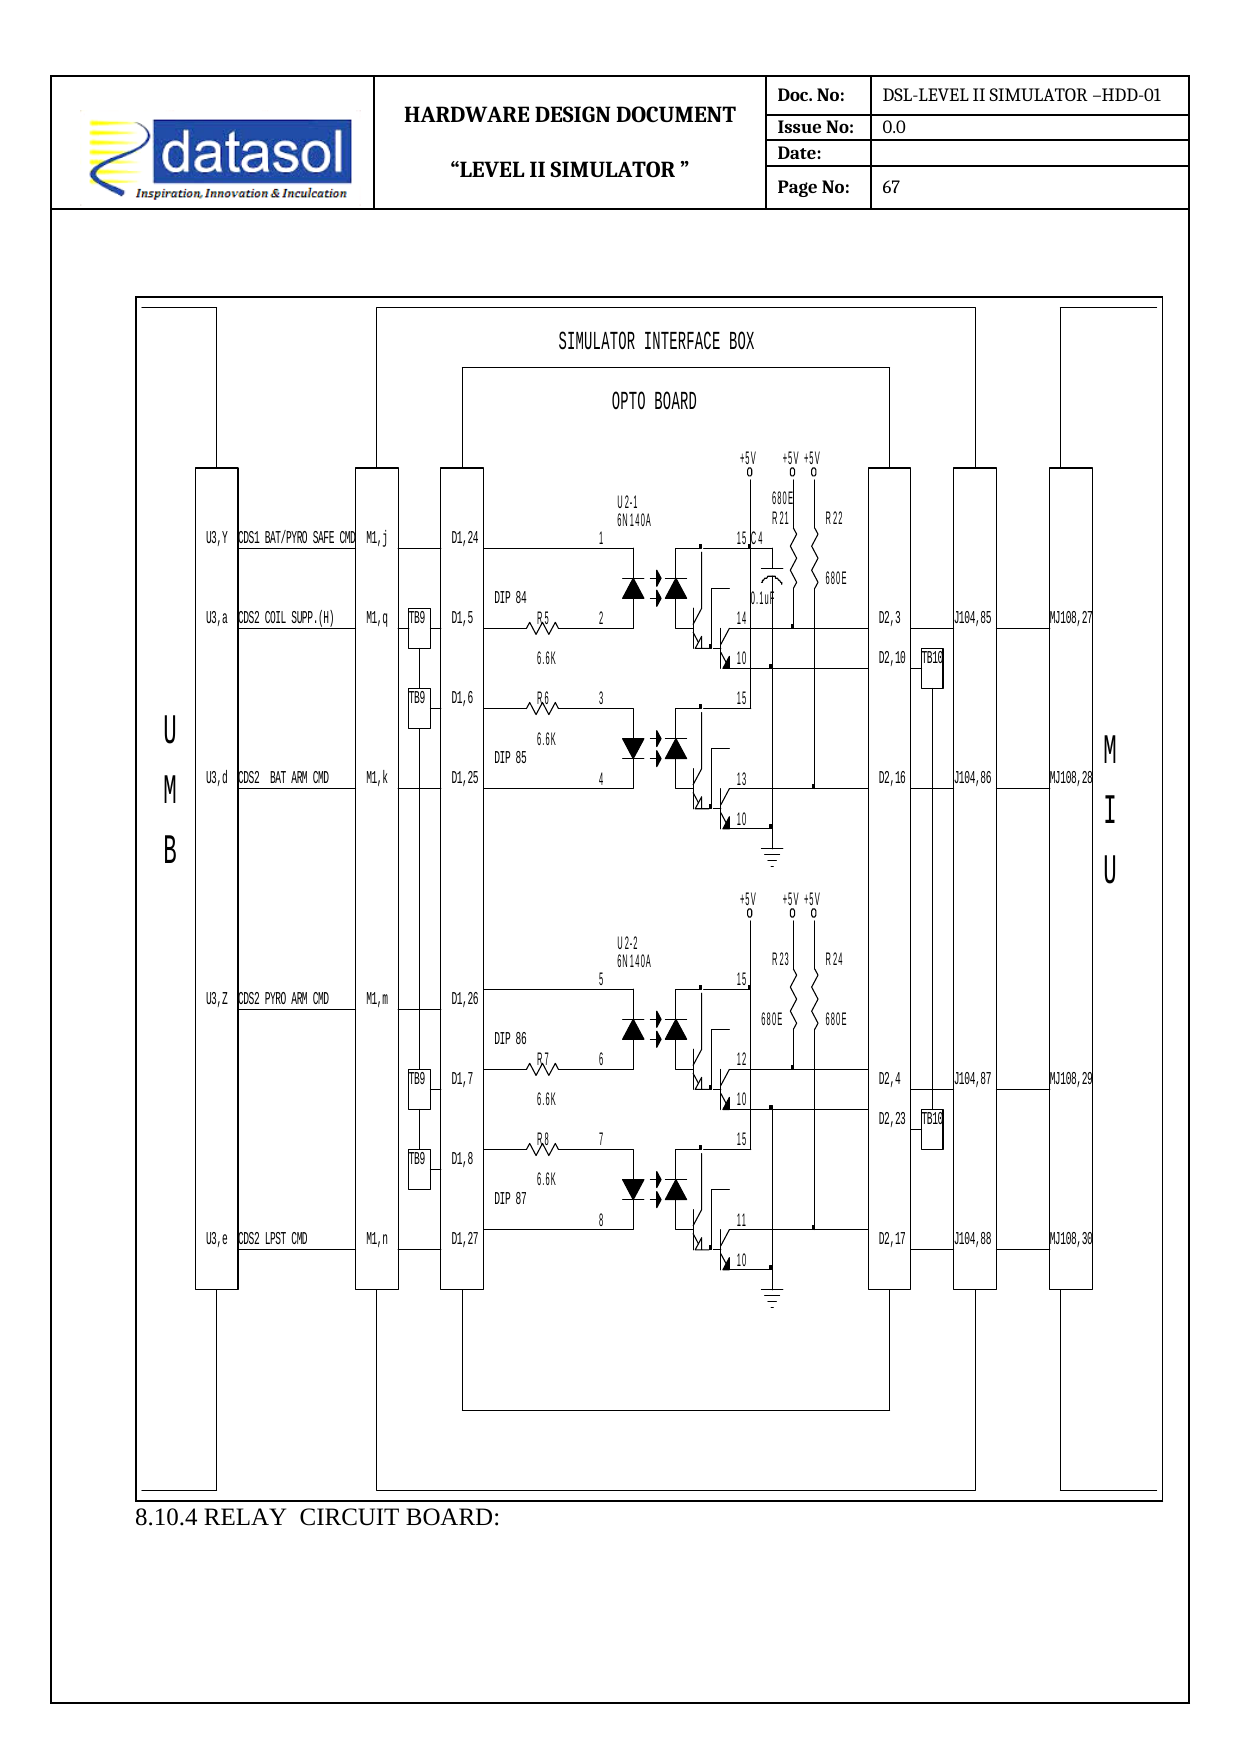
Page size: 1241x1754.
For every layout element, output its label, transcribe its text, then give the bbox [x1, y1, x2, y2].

text 8.10.4 RELAY CIRCUIT BOARD: [135, 1502, 1105, 1531]
picture [80, 110, 361, 206]
